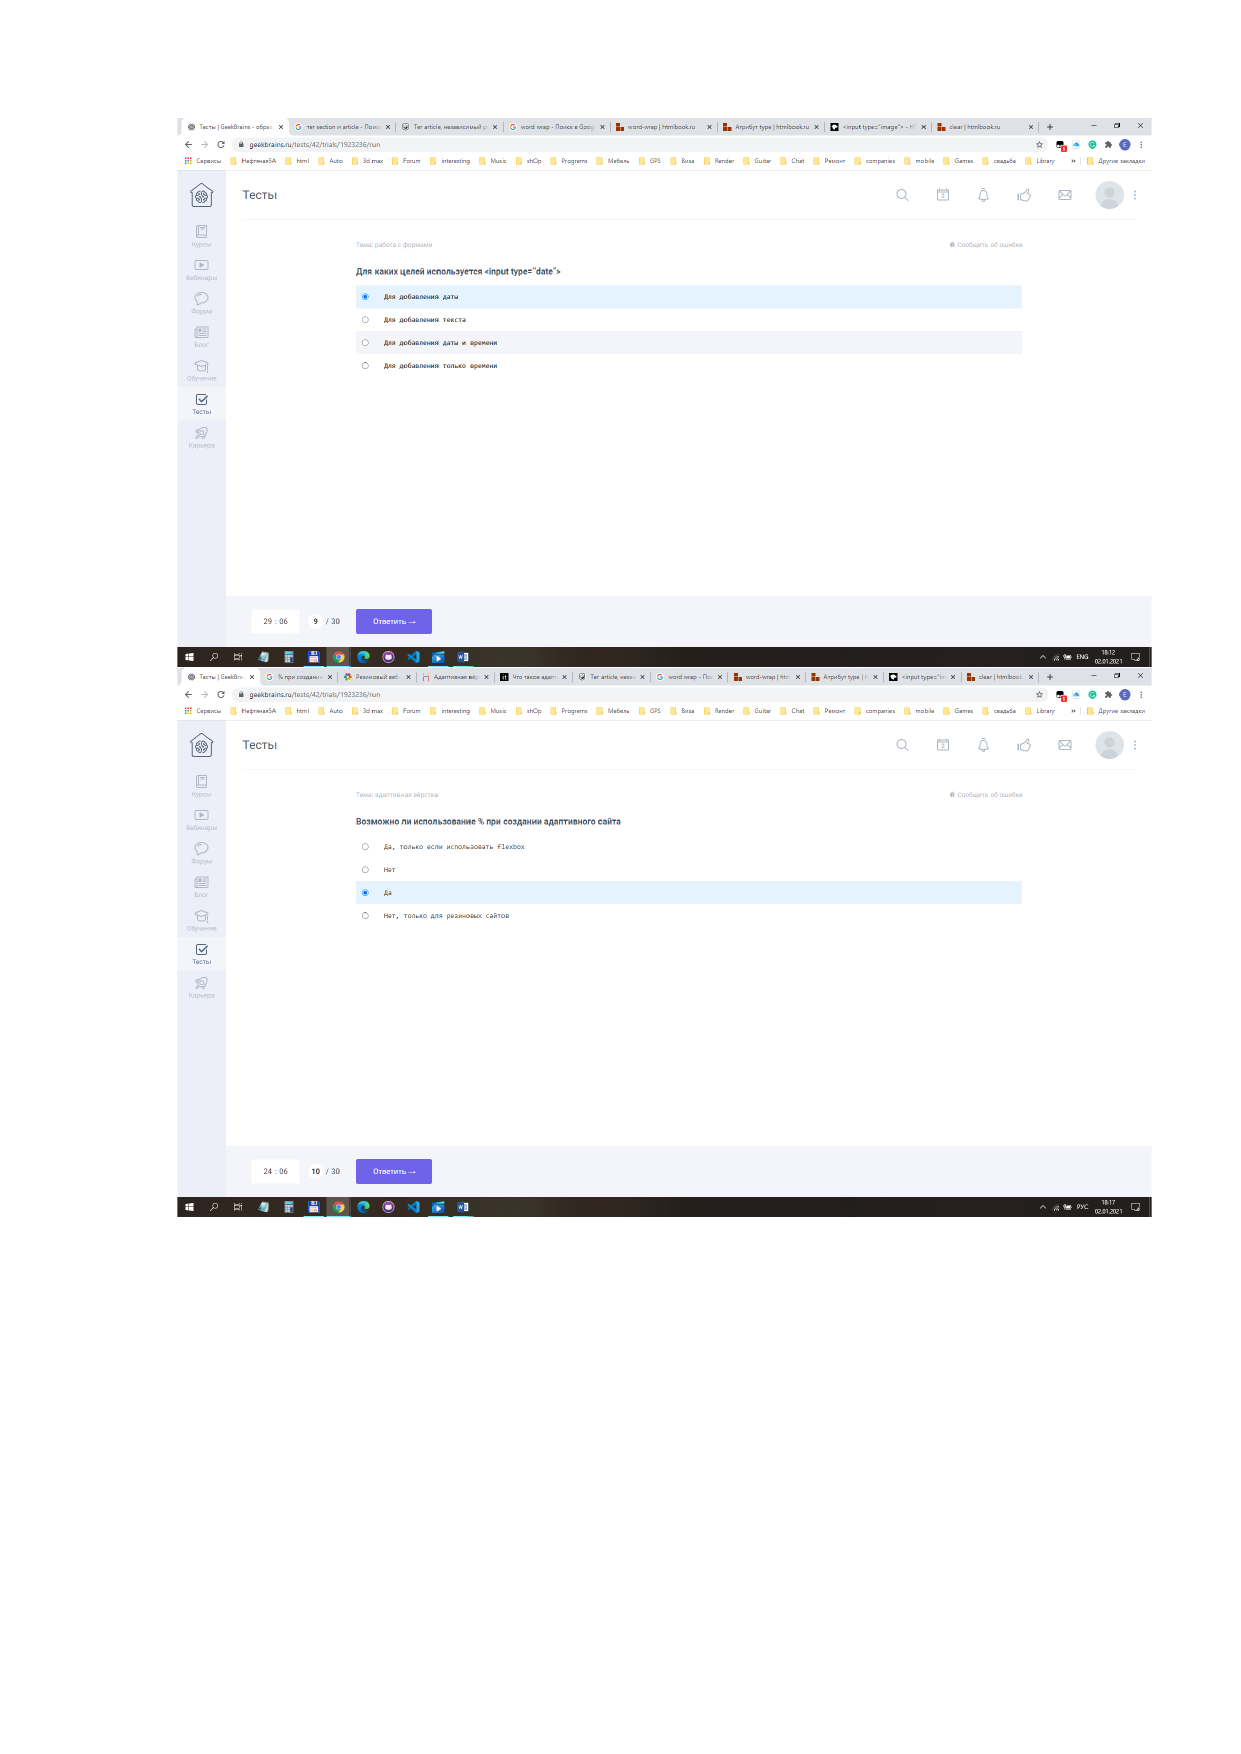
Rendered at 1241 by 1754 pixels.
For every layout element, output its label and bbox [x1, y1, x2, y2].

picture [177, 668, 1152, 1217]
picture [177, 118, 1152, 667]
